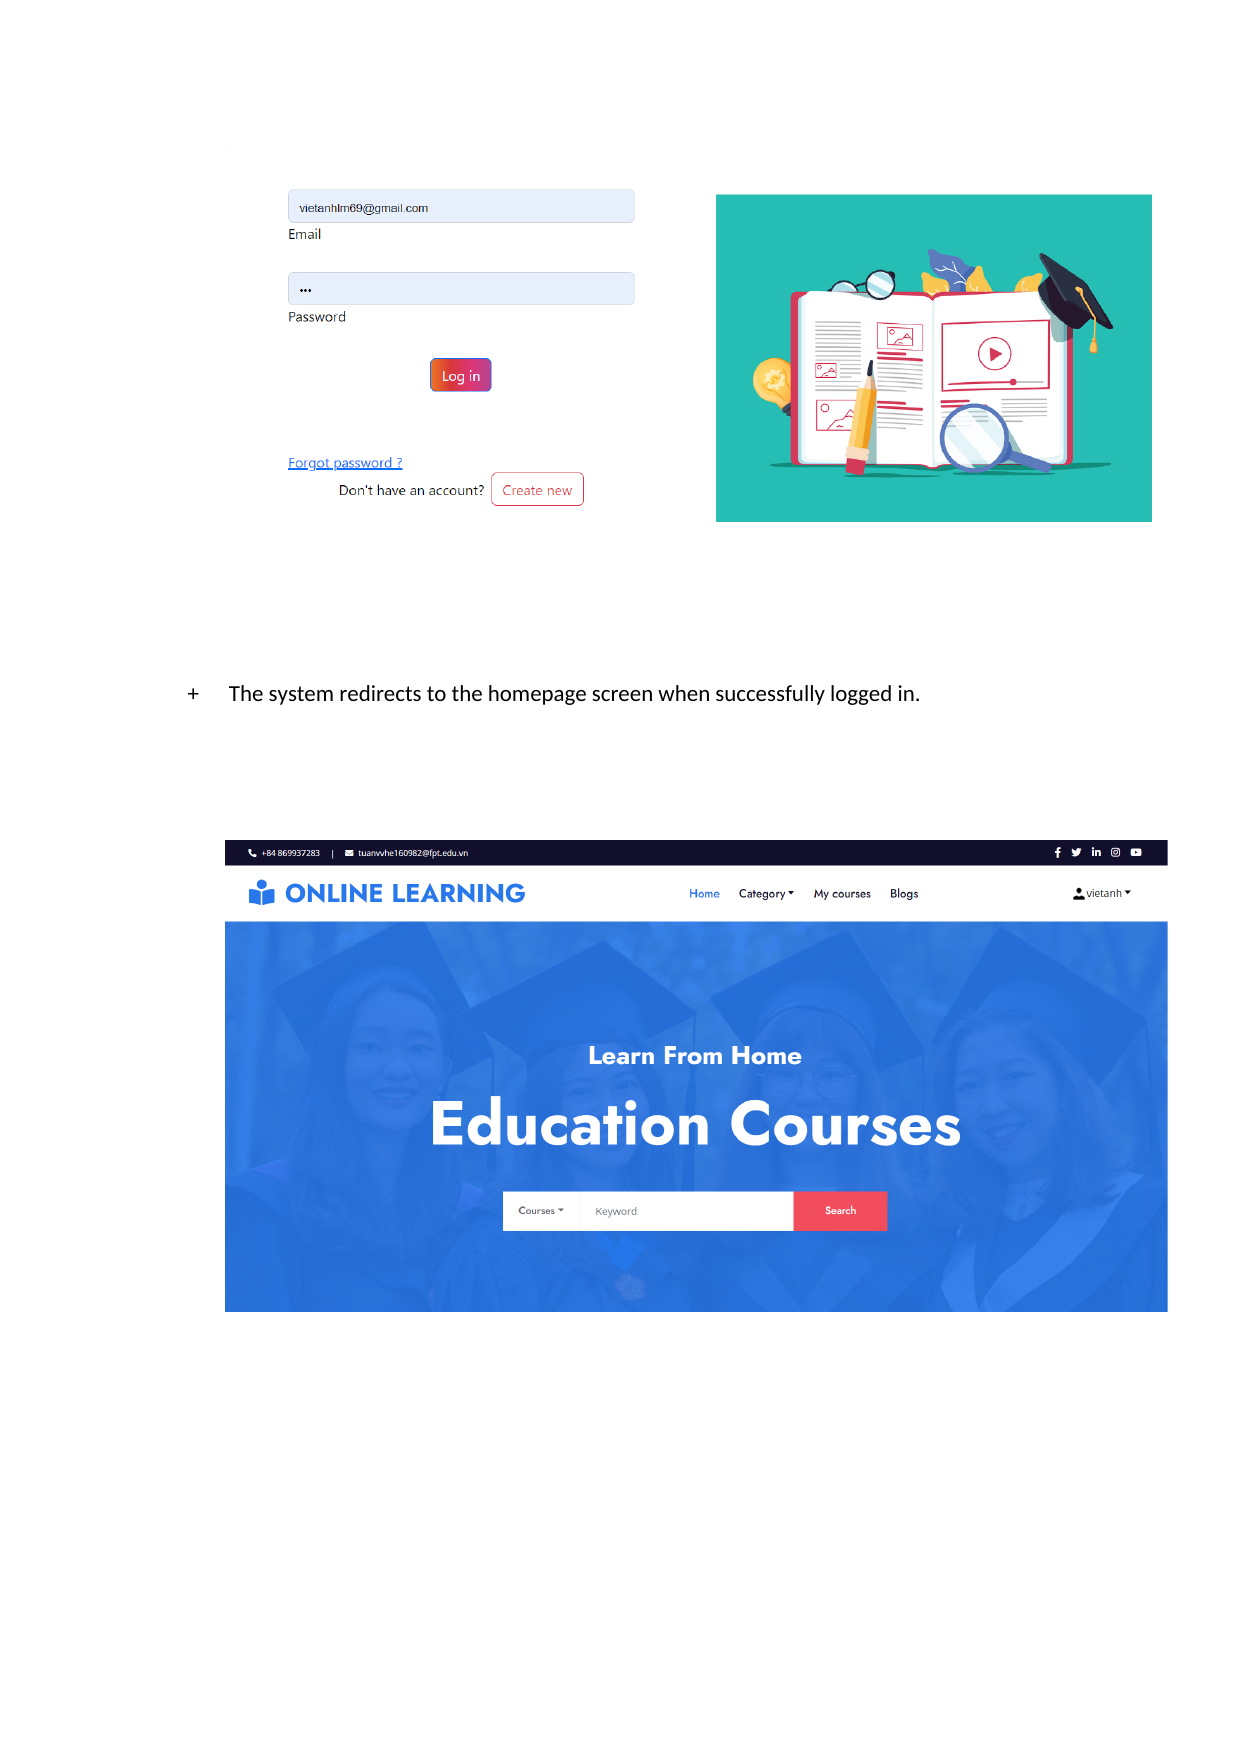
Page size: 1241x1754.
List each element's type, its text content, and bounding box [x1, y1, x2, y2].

picture [225, 840, 1168, 1312]
text + The system redirects to the homepage screen when successfully logged in. [187, 679, 1093, 707]
picture [225, 150, 1168, 655]
